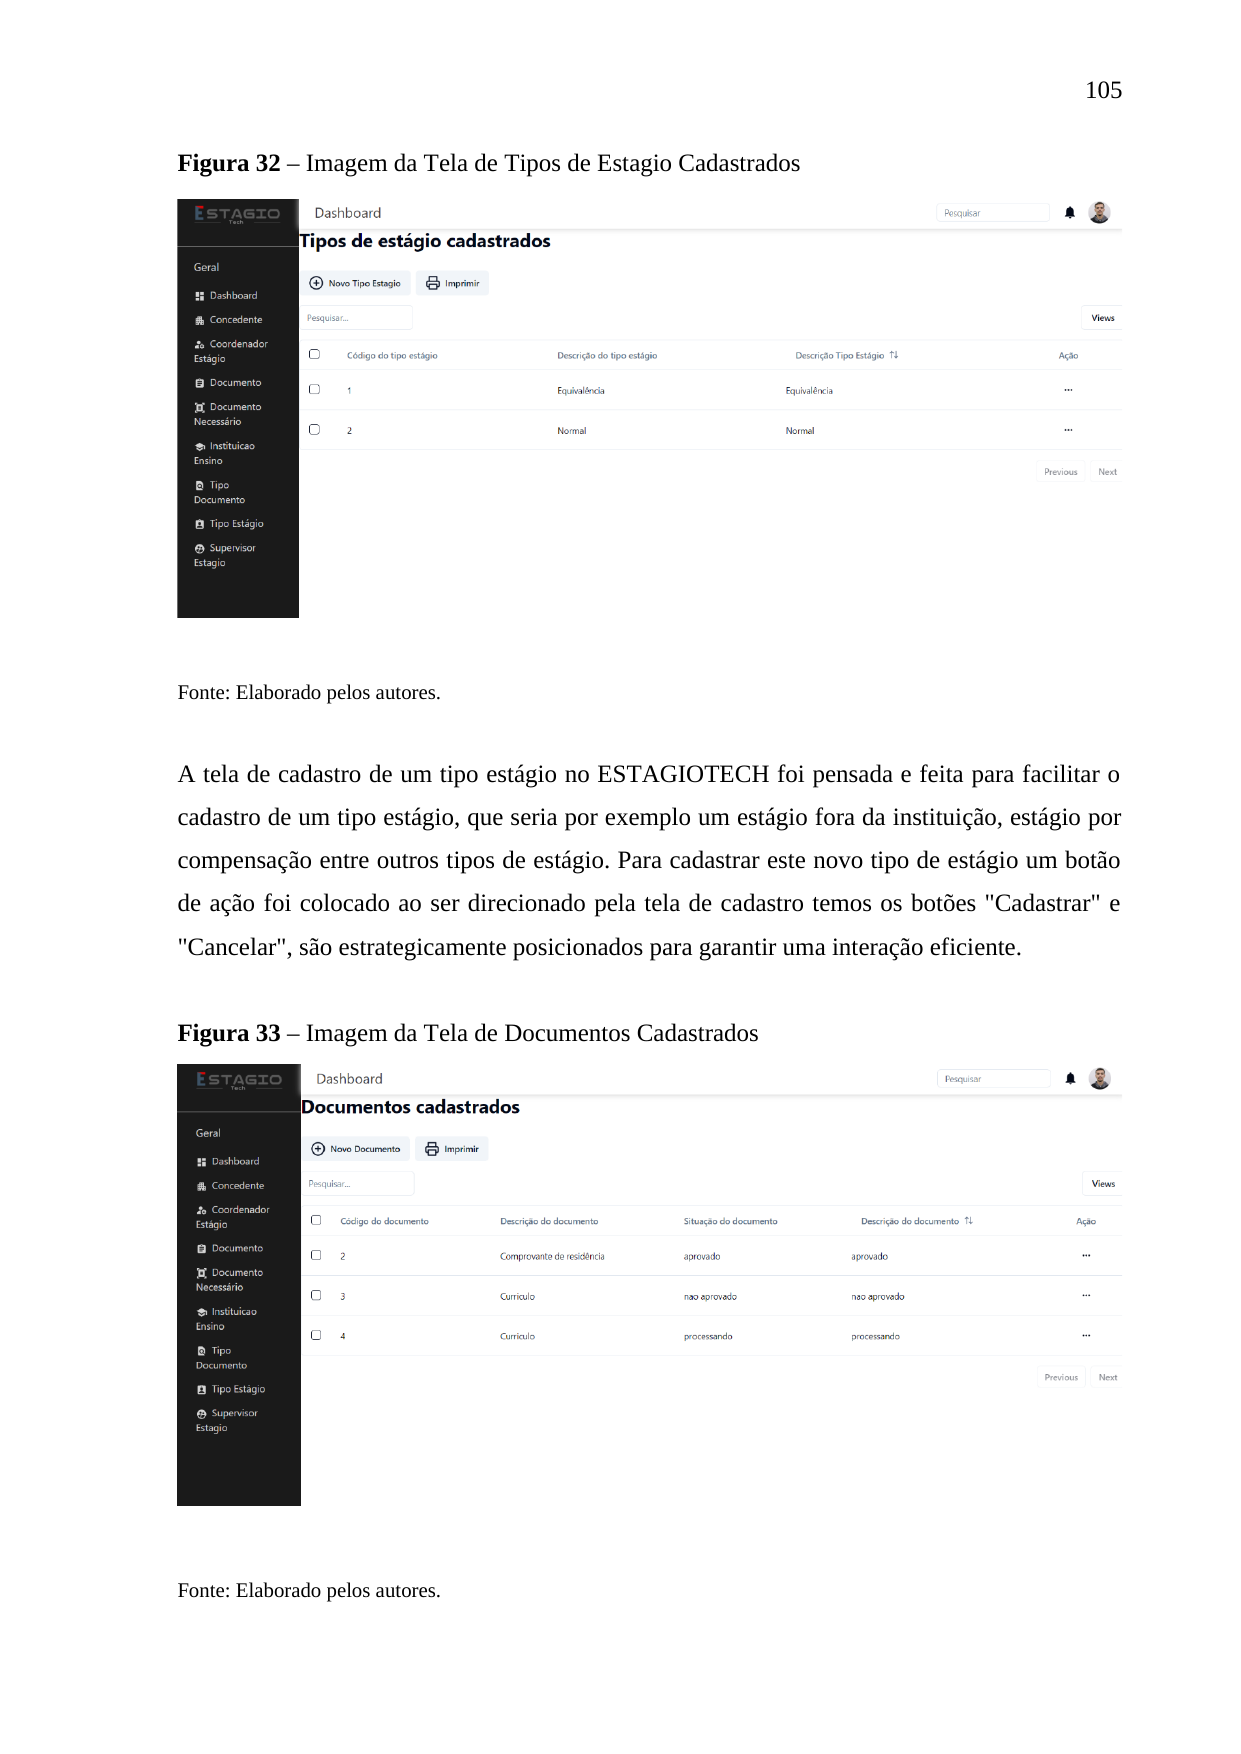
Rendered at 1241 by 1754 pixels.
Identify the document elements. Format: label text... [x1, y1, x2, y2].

picture [177, 1064, 1123, 1506]
text Fonte: Elaborado pelos autores. [177, 680, 1122, 704]
picture [177, 199, 1123, 618]
text Figura 32 – Imagem da Tela de Tipos de Estagio Cadastrados [177, 148, 1122, 176]
text A tela de cadastro de um tipo estágio no ESTAGIOTECH foi pensada e feita para facilitar o cadastro de um tipo estágio, que seria por exemplo um estágio fora da instituição, estágio por compensação entre outros tipos de estágio. Para cadastrar este novo tipo de estágio um botão de ação foi colocado ao ser direcionado pela tela de cadastro temos os botões "Cadastrar" e "Cancelar", são estrategicamente posicionados para garantir uma interação eficiente. [177, 759, 1122, 960]
text Fonte: Elaborado pelos autores. [177, 1577, 1122, 1602]
text Figura 33 – Imagem da Tela de Documentos Cadastrados [177, 1018, 1122, 1047]
